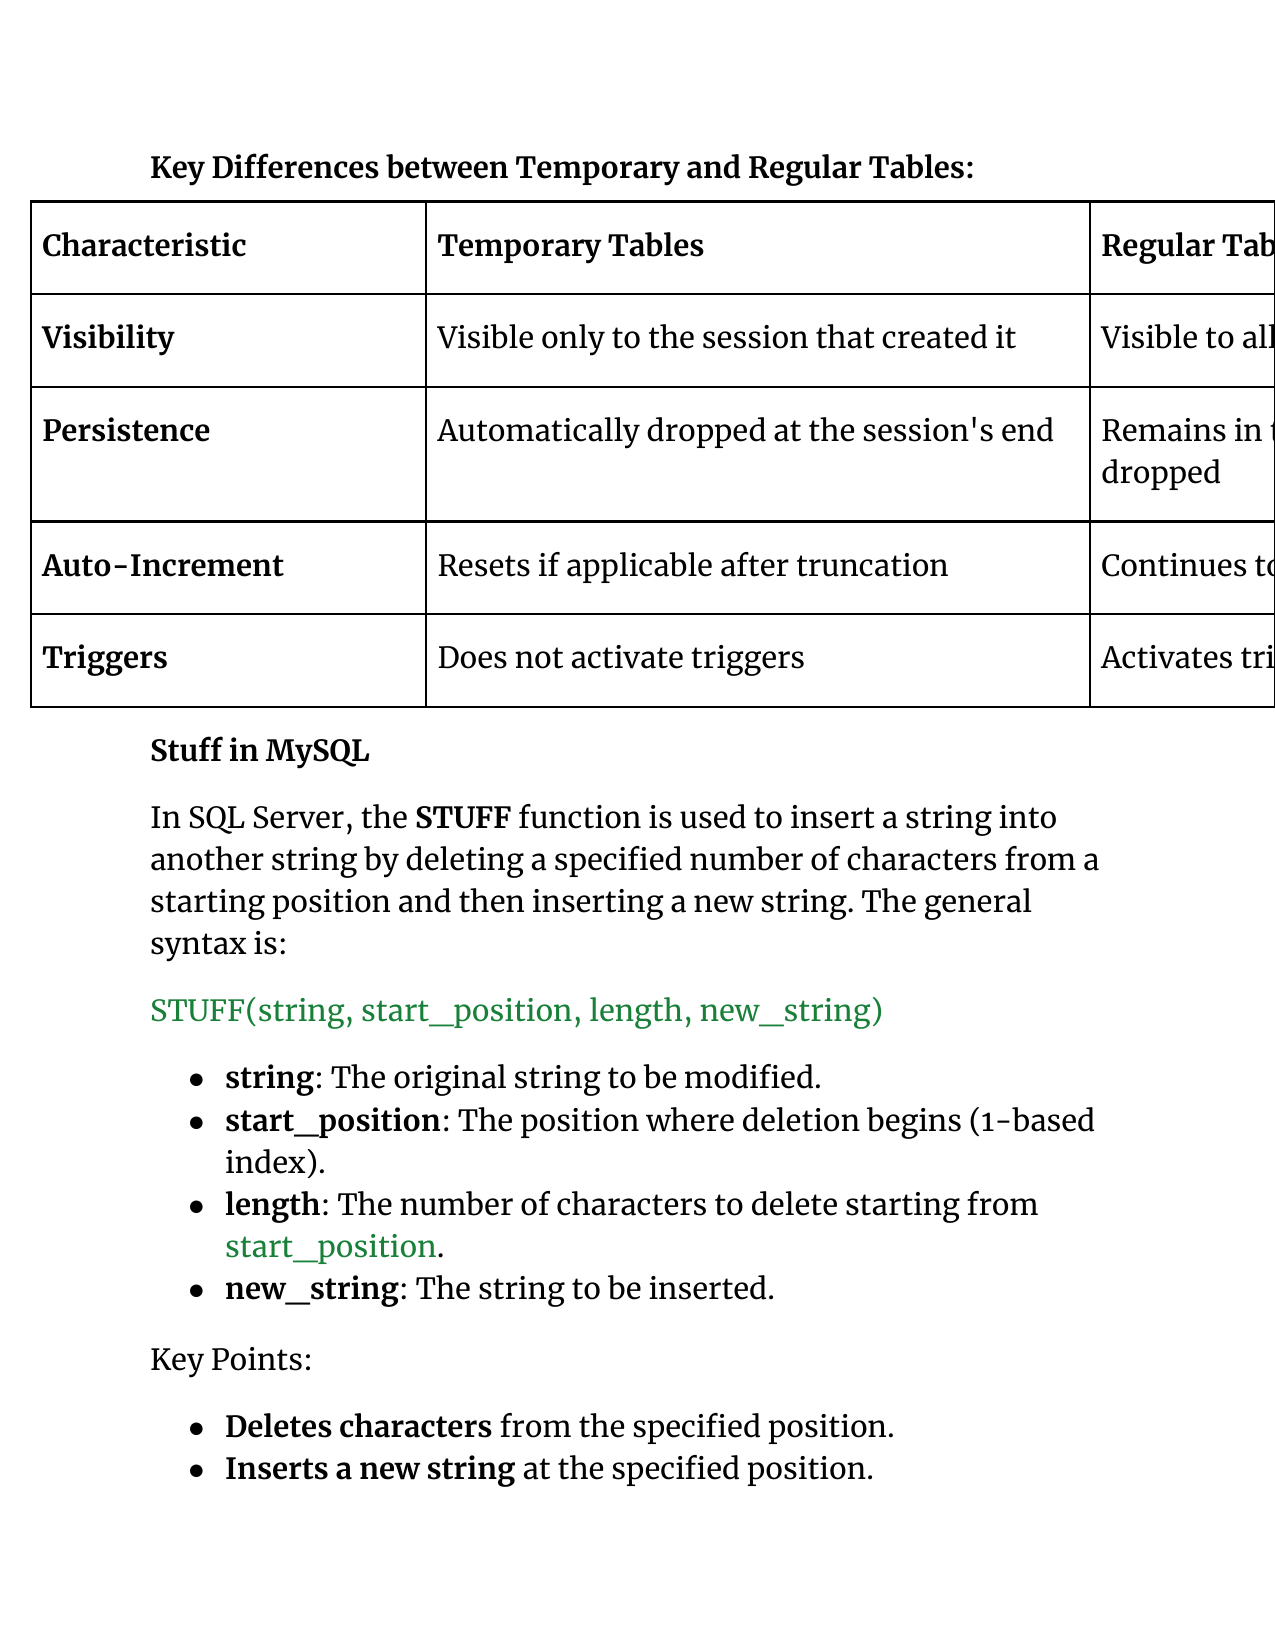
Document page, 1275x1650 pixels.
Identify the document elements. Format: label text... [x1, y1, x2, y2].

table_cell Auto-Increment [32, 523, 425, 613]
table_cell Persistence [32, 388, 425, 520]
text In SQL Server, the STUFF function is used to insert a string into another string by deleting a specified number of characters from a starting position and then inserting a new string. The general syntax is: [150, 800, 1125, 963]
text STUFF(string, start_position, length, new_string) [150, 993, 1125, 1030]
table_cell Visibility [32, 295, 425, 386]
table_cell Visible to all sessions/users [1091, 295, 1274, 386]
list string: The original string to be modified. [187, 1060, 1125, 1097]
table_header Temporary Tables [427, 203, 1089, 293]
subtitle Stuff in MySQL [150, 733, 1125, 769]
table_cell Visible only to the session that created it [427, 295, 1089, 386]
table_cell Automatically dropped at the session's end [427, 388, 1089, 520]
table_cell Resets if applicable after truncation [427, 523, 1089, 613]
list Inserts a new string at the specified position. [187, 1451, 1125, 1488]
table_cell Remains in the database until explicitly dropped [1091, 388, 1274, 520]
text Key Points: [150, 1342, 1125, 1378]
table_cell Does not activate triggers [427, 615, 1089, 706]
table_header Characteristic [32, 203, 425, 293]
table_cell Triggers [32, 615, 425, 706]
subtitle Key Differences between Temporary and Regular Tables: [150, 150, 1125, 187]
table_cell Continues to increment as usual [1091, 523, 1274, 613]
list length: The number of characters to delete starting from start_position. [187, 1186, 1125, 1265]
table_header Regular Tables [1091, 203, 1274, 293]
list start_position: The position where deletion begins (1-based index). [187, 1102, 1125, 1181]
table_cell Activates triggers if defined [1091, 615, 1274, 706]
list Deletes characters from the specified position. [187, 1409, 1125, 1446]
list new_string: The string to be inserted. [187, 1271, 1125, 1307]
